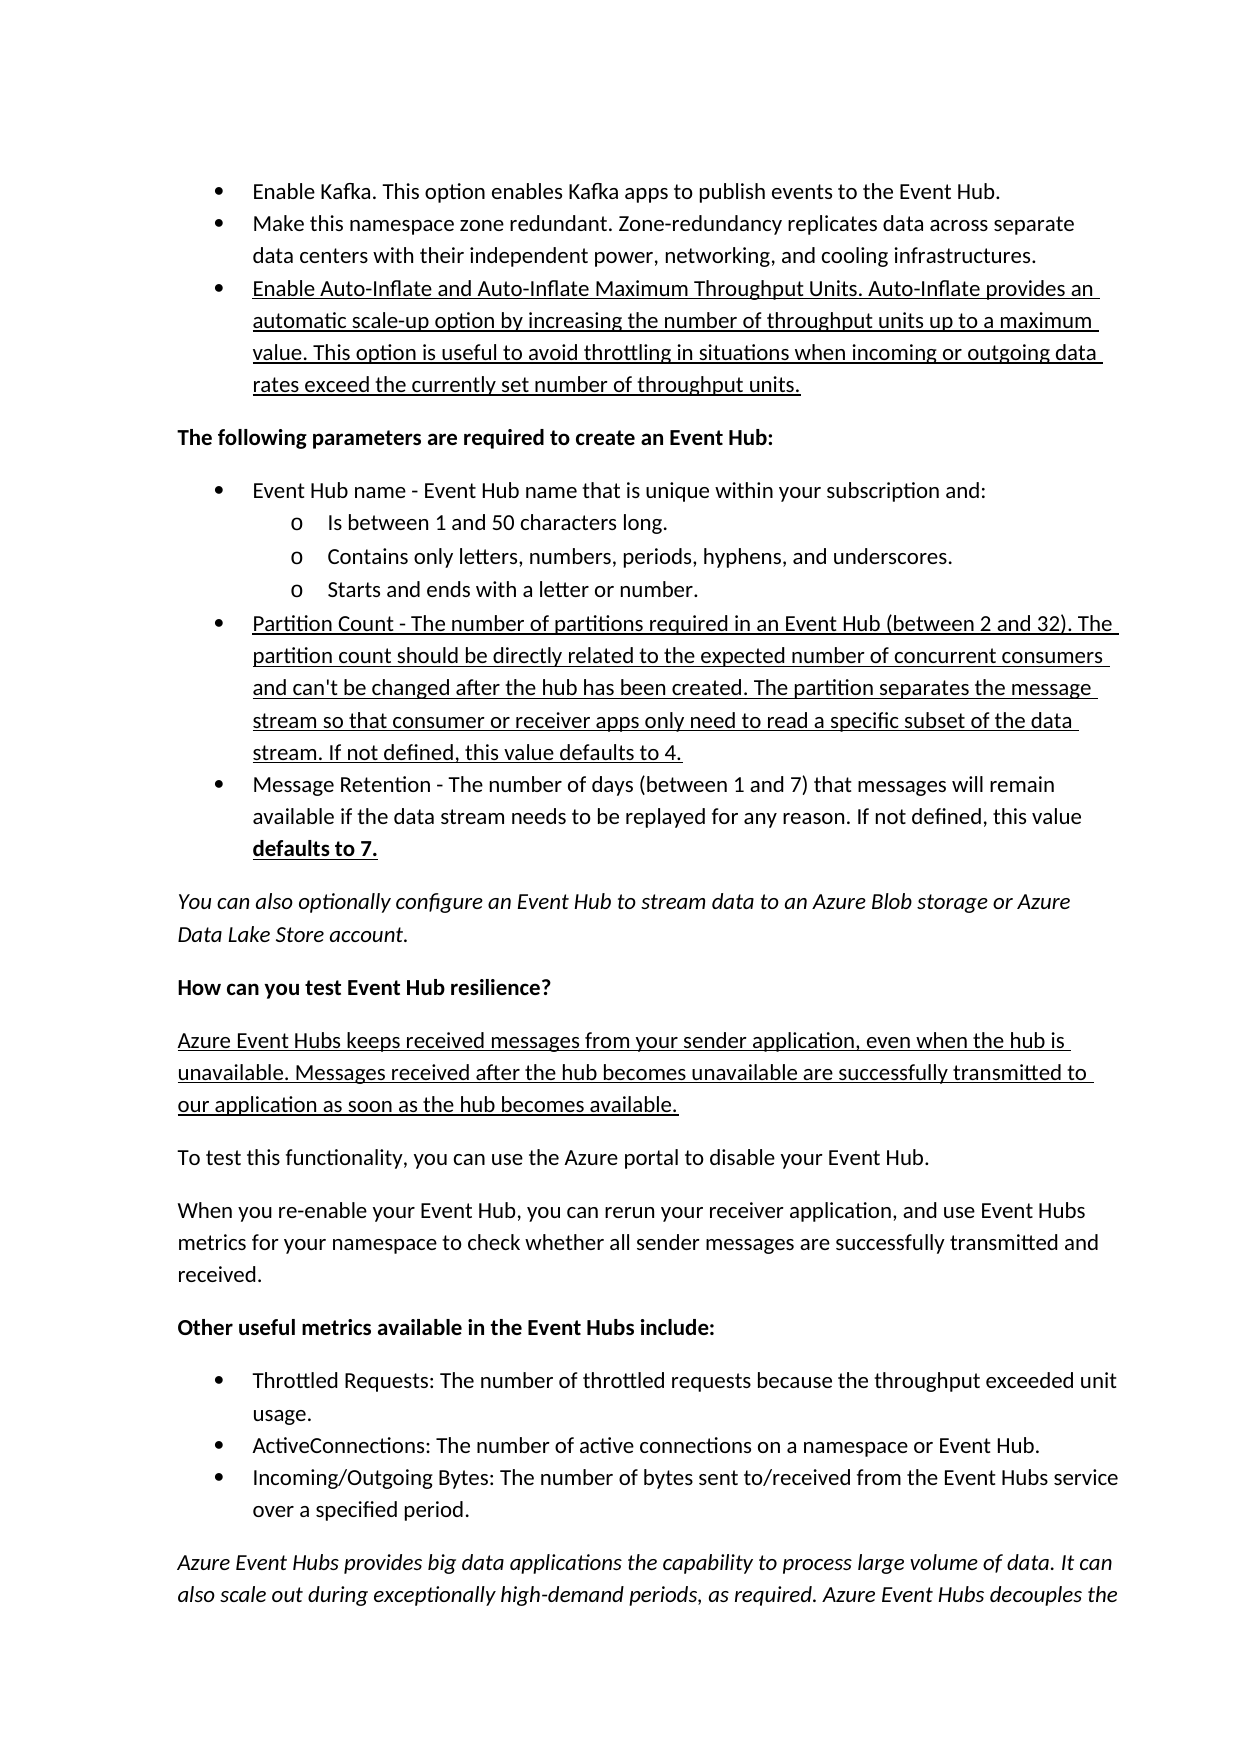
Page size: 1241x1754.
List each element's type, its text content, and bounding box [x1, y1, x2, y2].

list Contains only letters, numbers, periods, hyphens, and underscores. [290, 542, 1122, 571]
list Make this namespace zone redundant. Zone-redundancy replicates data across separate data centers with their independent power, networking, and cooling infrastructures. [215, 209, 1122, 269]
list Partition Count - The number of partitions required in an Event Hub (between 2 and 32). The partition count should be directly related to the expected number of concurrent consumers and can't be changed after the hub has been created. The partition separates the message stream so that consumer or receiver apps only need to read a specific subset of the data stream. If not defined, this value defaults to 4. [215, 609, 1122, 766]
list Enable Kafka. This option enables Kafka apps to publish events to the Event Hub. [215, 177, 1122, 205]
text How can you test Event Hub resilience? [177, 973, 1122, 1001]
list Enable Auto-Inflate and Auto-Inflate Maximum Throughput Units. Auto-Inflate provides an automatic scale-up option by increasing the number of throughput units up to a maximum value. This option is useful to avoid throttling in situations when incoming or outgoing data rates exceed the currently set number of throughput units. [215, 274, 1122, 398]
list Event Hub name - Event Hub name that is unique within your subscription and: [215, 476, 1122, 504]
text Azure Event Hubs keeps received messages from your sender application, even when the hub is unavailable. Messages received after the hub becomes unavailable are successfully transmitted to our application as soon as the hub becomes available. [177, 1026, 1122, 1118]
list Message Retention - The number of days (between 1 and 7) that messages will remain available if the data stream needs to be replayed for any reason. If not defined, this value defaults to 7. [215, 770, 1122, 862]
list ActiveConnections: The number of active connections on a namespace or Event Hub. [215, 1431, 1122, 1459]
list Starts and ends with a letter or number. [290, 576, 1122, 605]
text The following parameters are required to create an Event Hub: [177, 423, 1122, 451]
list Incoming/Outgoing Bytes: The number of bytes sent to/received from the Event Hubs service over a specified period. [215, 1463, 1122, 1523]
text To test this functionality, you can use the Azure portal to disable your Event Hub. [177, 1143, 1122, 1171]
text When you re-enable your Event Hub, you can rerun your receiver application, and use Event Hubs metrics for your namespace to check whether all sender messages are successfully transmitted and received. [177, 1196, 1122, 1288]
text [177, 1548, 1122, 1608]
text You can also optionally configure an Event Hub to stream data to an Azure Blob storage or Azure Data Lake Store account. [177, 887, 1122, 948]
list Throttled Requests: The number of throttled requests because the throughput exceeded unit usage. [215, 1367, 1122, 1427]
text Other useful metrics available in the Event Hubs include: [177, 1313, 1122, 1342]
list Is between 1 and 50 characters long. [290, 508, 1122, 538]
